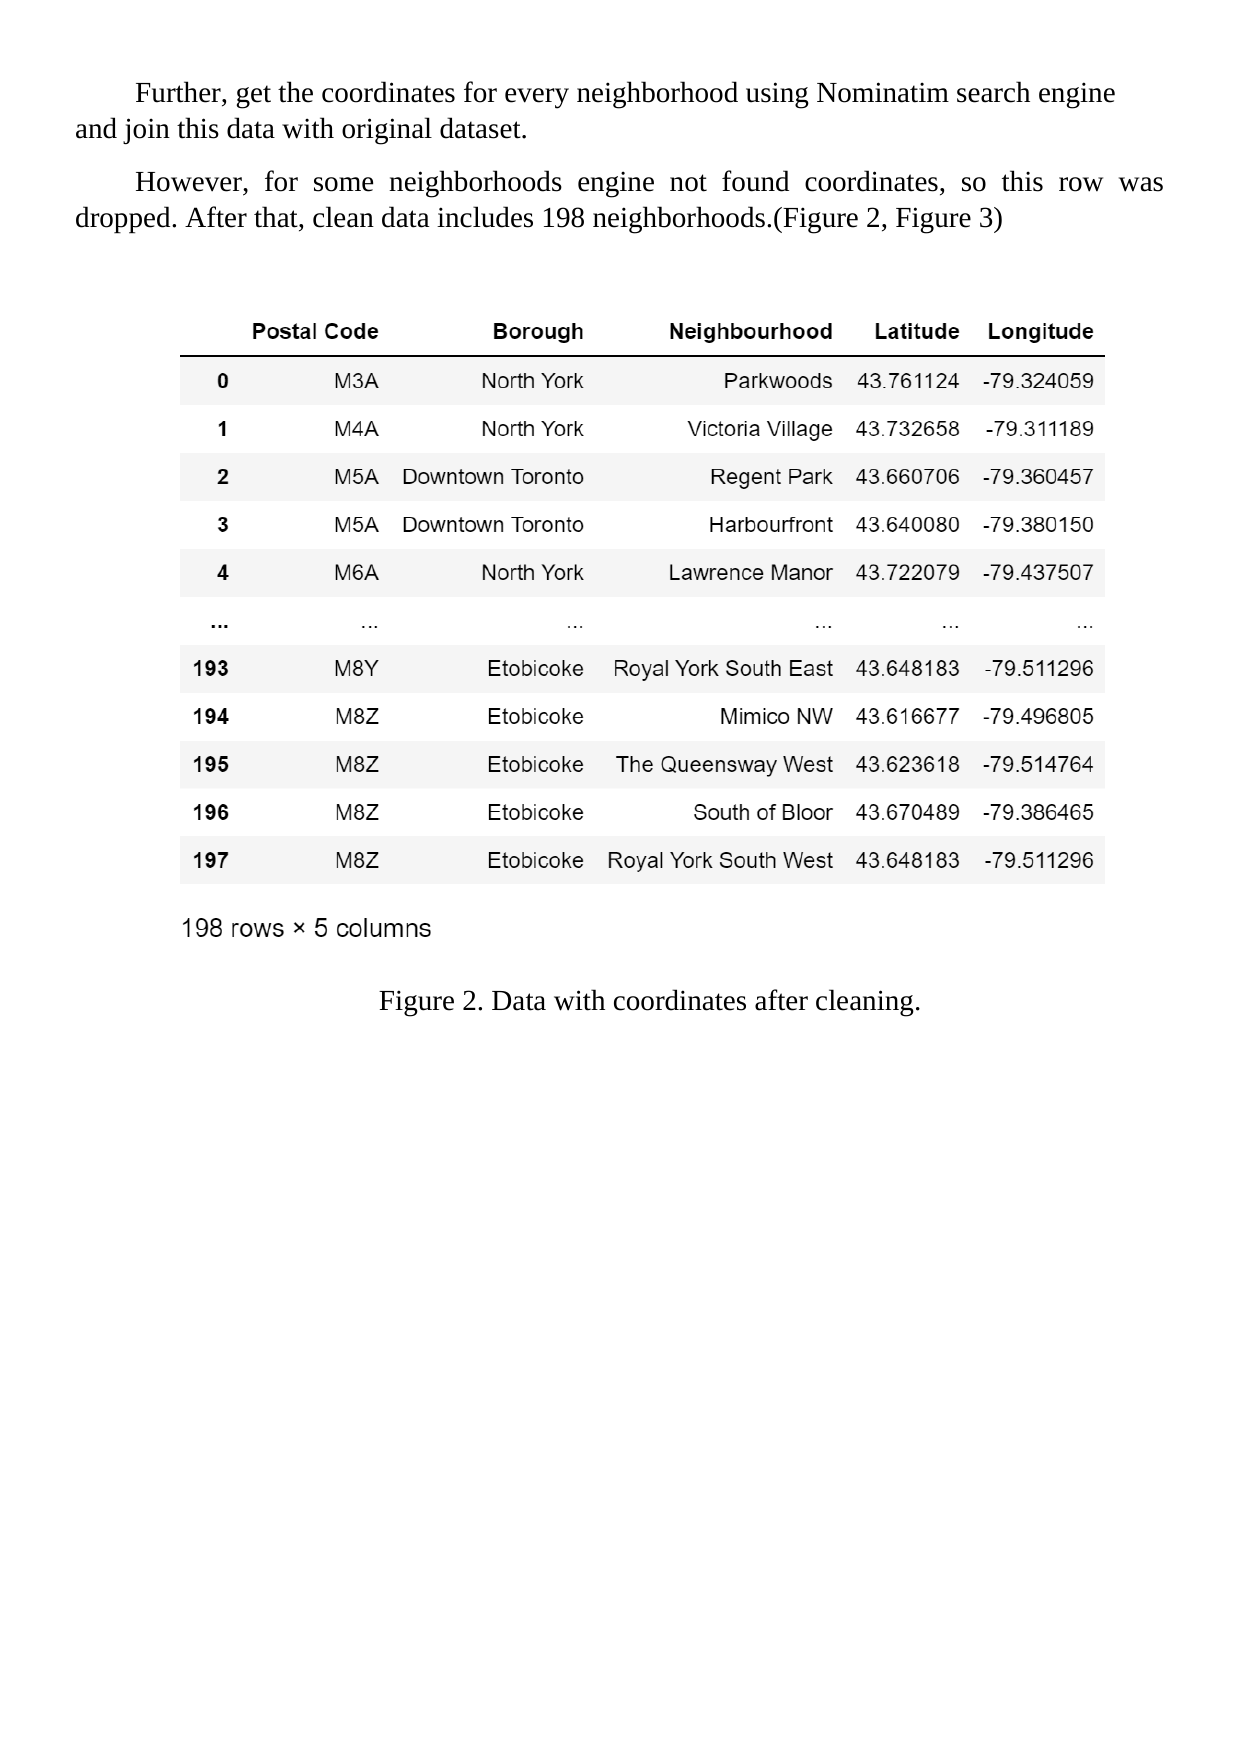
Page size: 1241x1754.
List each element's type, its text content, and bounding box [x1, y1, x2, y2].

text Figure 2. Data with coordinates after cleaning. [75, 983, 1165, 1017]
text However, for some neighborhoods engine not found coordinates, so this row was dropped. After that, clean data includes 198 neighborhoods.(Figure 2, Figure 3) [75, 164, 1165, 234]
text Further, get the coordinates for every neighborhood using Nominatim search engine and join this data with original dataset. [75, 75, 1165, 145]
picture [164, 305, 1137, 965]
